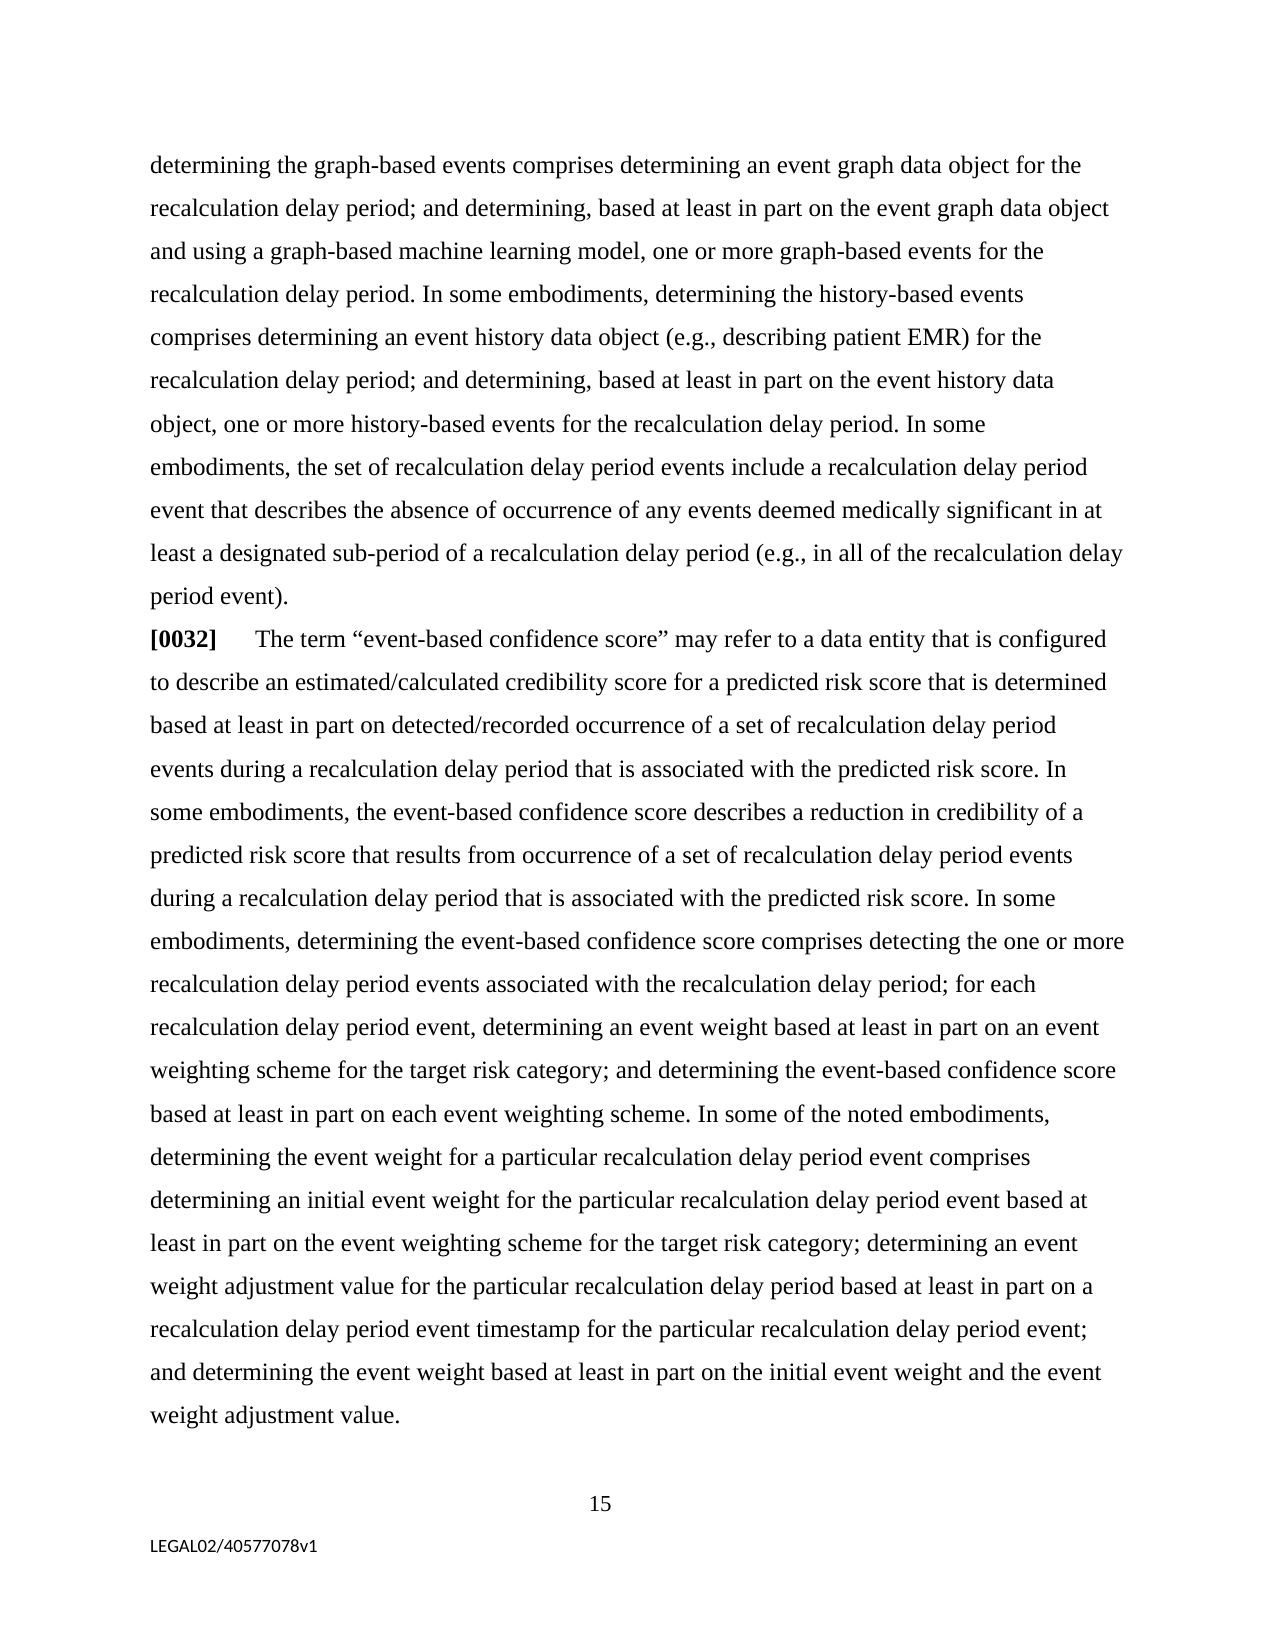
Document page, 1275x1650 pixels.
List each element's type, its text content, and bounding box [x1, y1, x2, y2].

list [150, 150, 1125, 610]
list The term “event-based confidence score” may refer to a data entity that is configured to describe an estimated/calculated credibility score for a predicted risk score that is determined based at least in part on detected/recorded occurrence of a set of recalculation delay period events during a recalculation delay period that is associated with the predicted risk score. In some embodiments, the event-based confidence score describes a reduction in credibility of a predicted risk score that results from occurrence of a set of recalculation delay period events during a recalculation delay period that is associated with the predicted risk score. In some embodiments, determining the event-based confidence score comprises detecting the one or more recalculation delay period events associated with the recalculation delay period; for each recalculation delay period event, determining an event weight based at least in part on an event weighting scheme for the target risk category; and determining the event-based confidence score based at least in part on each event weighting scheme. In some of the noted embodiments, determining the event weight for a particular recalculation delay period event comprises determining an initial event weight for the particular recalculation delay period event based at least in part on the event weighting scheme for the target risk category; determining an event weight adjustment value for the particular recalculation delay period based at least in part on a recalculation delay period event timestamp for the particular recalculation delay period event; and determining the event weight based at least in part on the initial event weight and the event weight adjustment value. [150, 624, 1125, 1429]
